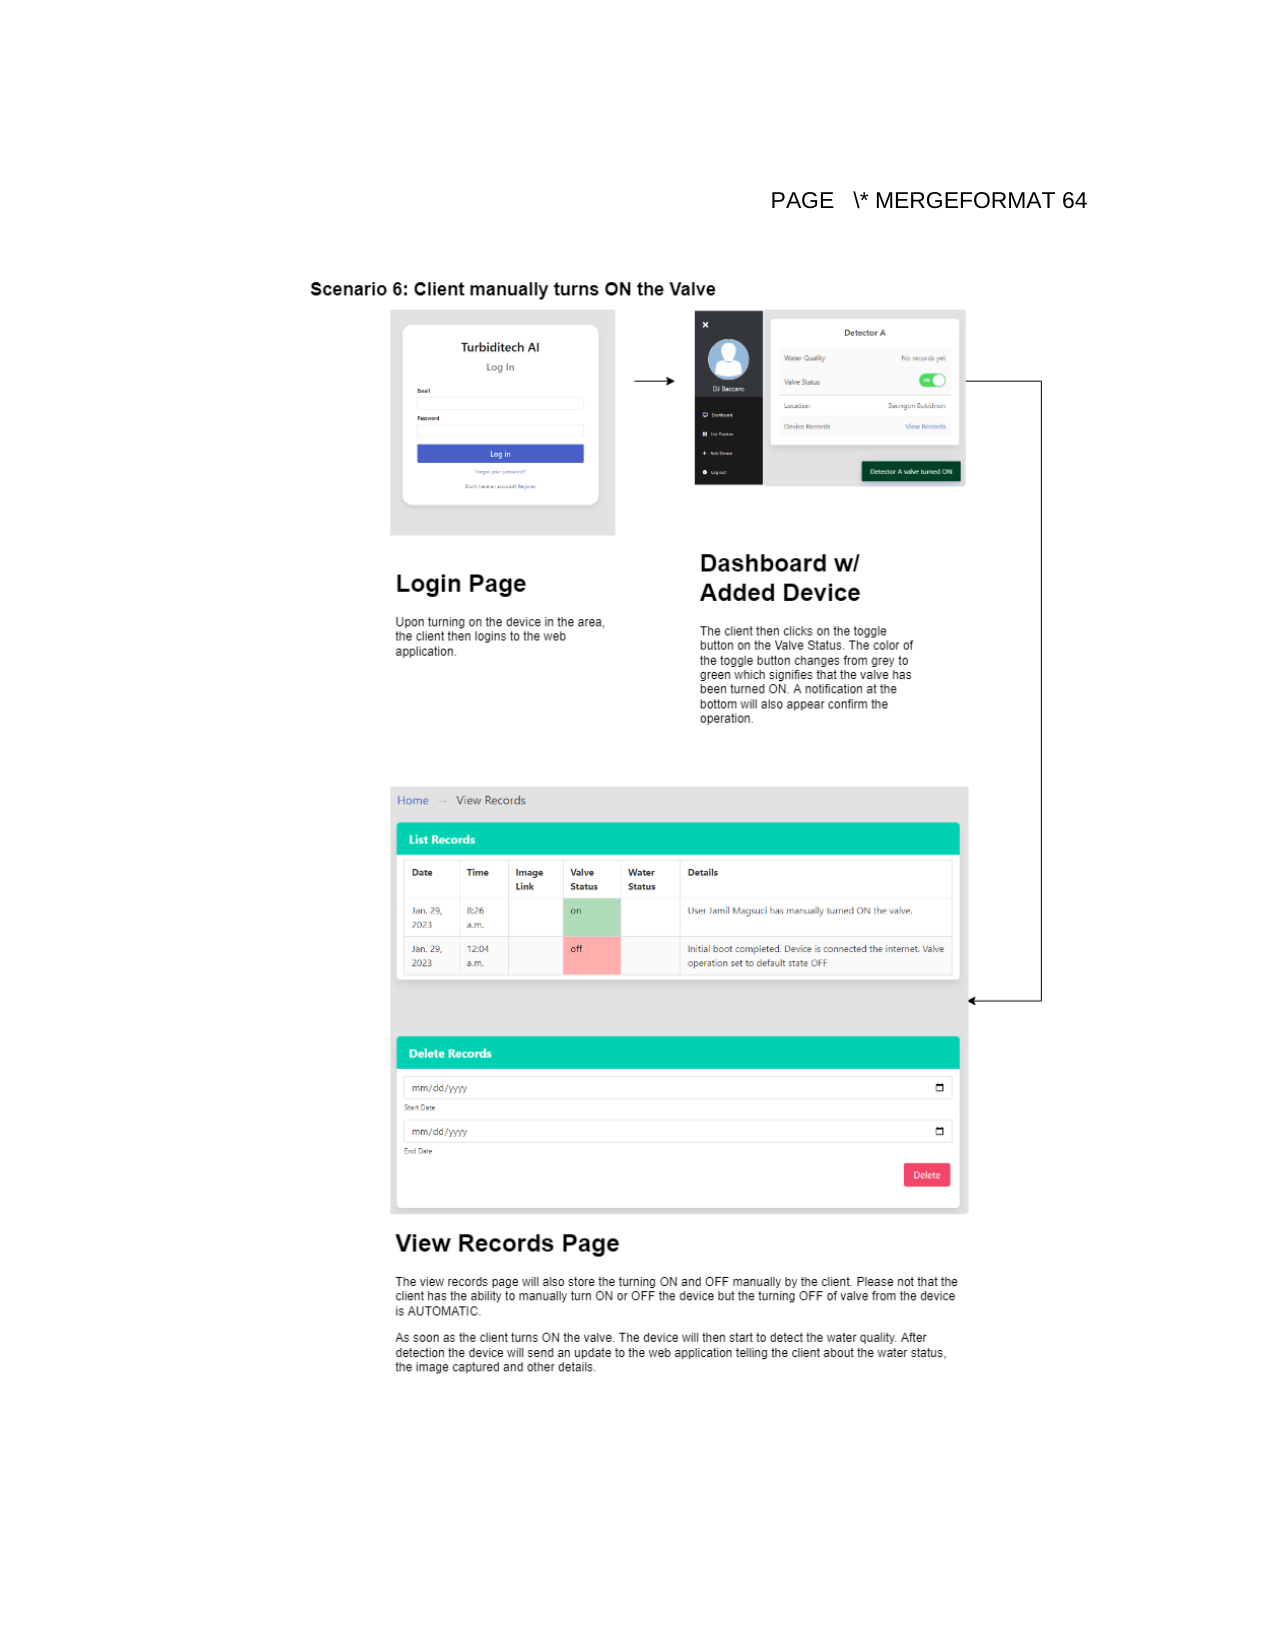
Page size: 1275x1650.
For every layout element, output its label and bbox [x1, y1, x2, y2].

picture [300, 270, 1050, 1417]
